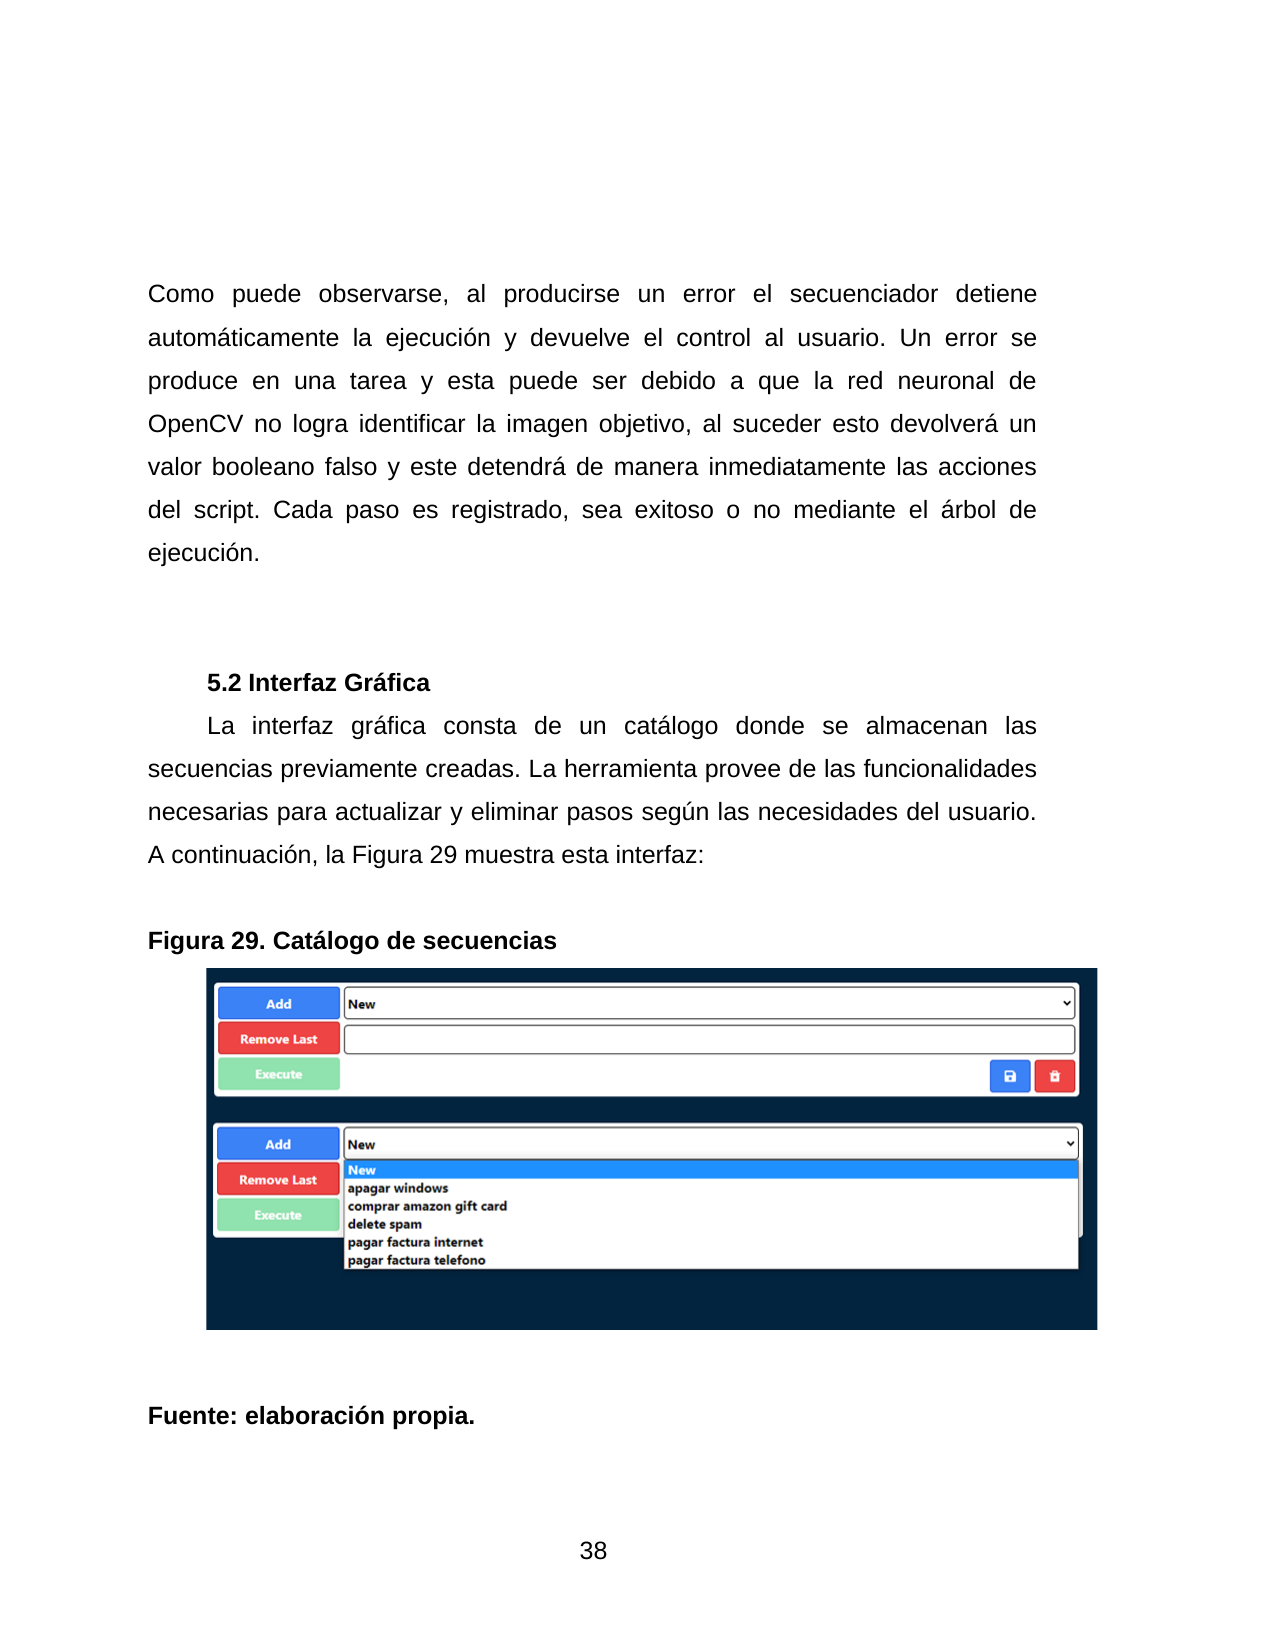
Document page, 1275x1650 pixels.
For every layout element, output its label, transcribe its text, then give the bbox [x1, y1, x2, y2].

text Figura 29. Catálogo de secuencias [148, 926, 1039, 955]
text Como puede observarse, al producirse un error el secuenciador detiene automáticamente la ejecución y devuelve el control al usuario. Un error se produce en una tarea y esta puede ser debido a que la red neuronal de OpenCV no logra identificar la imagen objetivo, al suceder esto devolverá un valor booleano falso y este detendrá de manera inmediatamente las acciones del script. Cada paso es registrado, sea exitoso o no mediante el árbol de ejecución. [148, 279, 1039, 567]
list La interfaz gráfica consta de un catálogo donde se almacenan las secuencias previamente creadas. La herramienta provee de las funcionalidades necesarias para actualizar y eliminar pasos según las necesidades del usuario. A continuación, la Figura 29 muestra esta interfaz: [148, 711, 1039, 869]
text Fuente: elaboración propia. [148, 1401, 1039, 1429]
picture [206, 968, 1098, 1330]
list Interfaz Gráfica [207, 667, 1039, 696]
